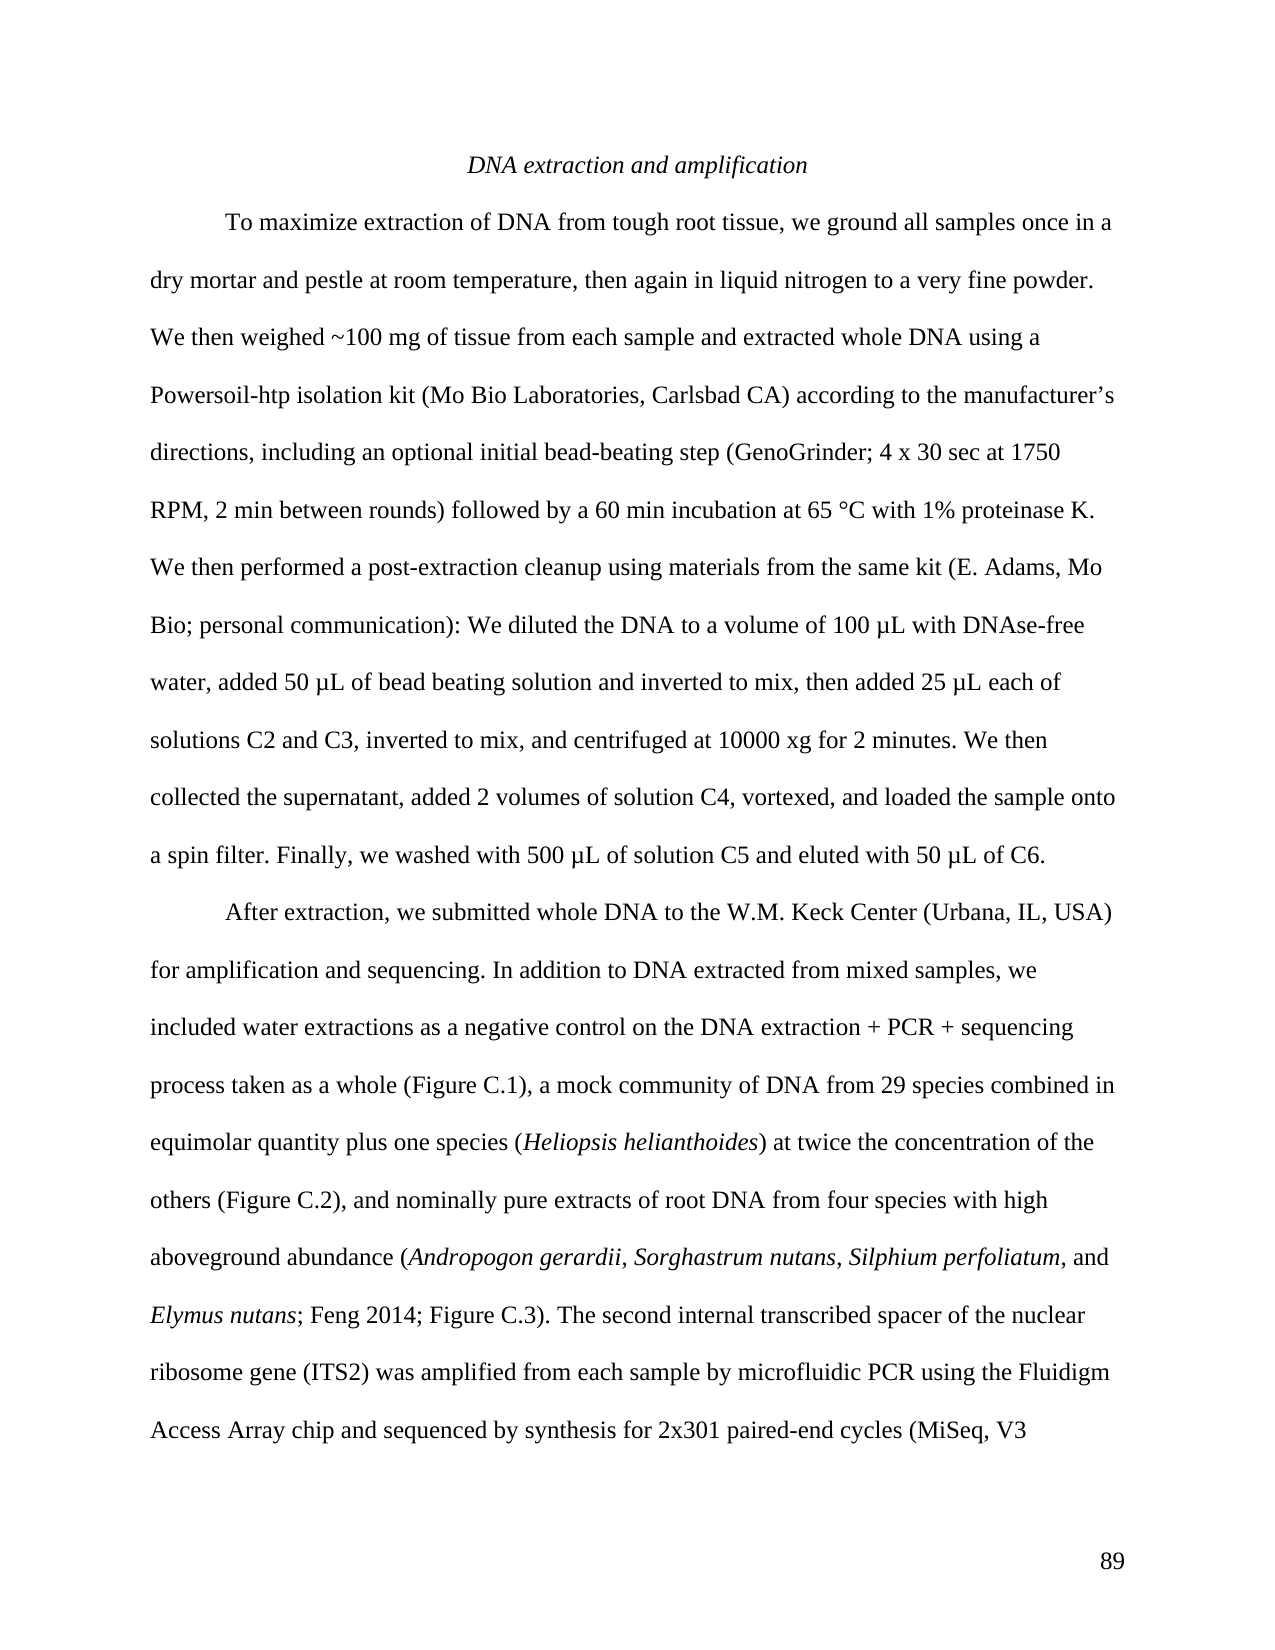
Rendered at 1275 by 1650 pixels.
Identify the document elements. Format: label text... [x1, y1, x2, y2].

text To maximize extraction of DNA from tough root tissue, we ground all samples once in a dry mortar and pestle at room temperature, then again in liquid nitrogen to a very fine powder. We then weighed ~100 mg of tissue from each sample and extracted whole DNA using a Powersoil-htp isolation kit (Mo Bio Laboratories, Carlsbad CA) according to the manufacturer’s directions, including an optional initial bead-beating step (GenoGrinder; 4 x 30 sec at 1750 RPM, 2 min between rounds) followed by a 60 min incubation at 65 °C with 1% proteinase K. We then performed a post-extraction cleanup using materials from the same kit (E. Adams, Mo Bio; personal communication): We diluted the DNA to a volume of 100 µL with DNAse-free water, added 50 µL of bead beating solution and inverted to mix, then added 25 µL each of solutions C2 and C3, inverted to mix, and centrifuged at 10000 xg for 2 minutes. We then collected the supernatant, added 2 volumes of solution C4, vortexed, and loaded the sample onto a spin filter. Finally, we washed with 500 µL of solution C5 and eluted with 50 µL of C6. [150, 207, 1125, 869]
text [150, 897, 1125, 1444]
subtitle DNA extraction and amplification [150, 150, 1125, 179]
